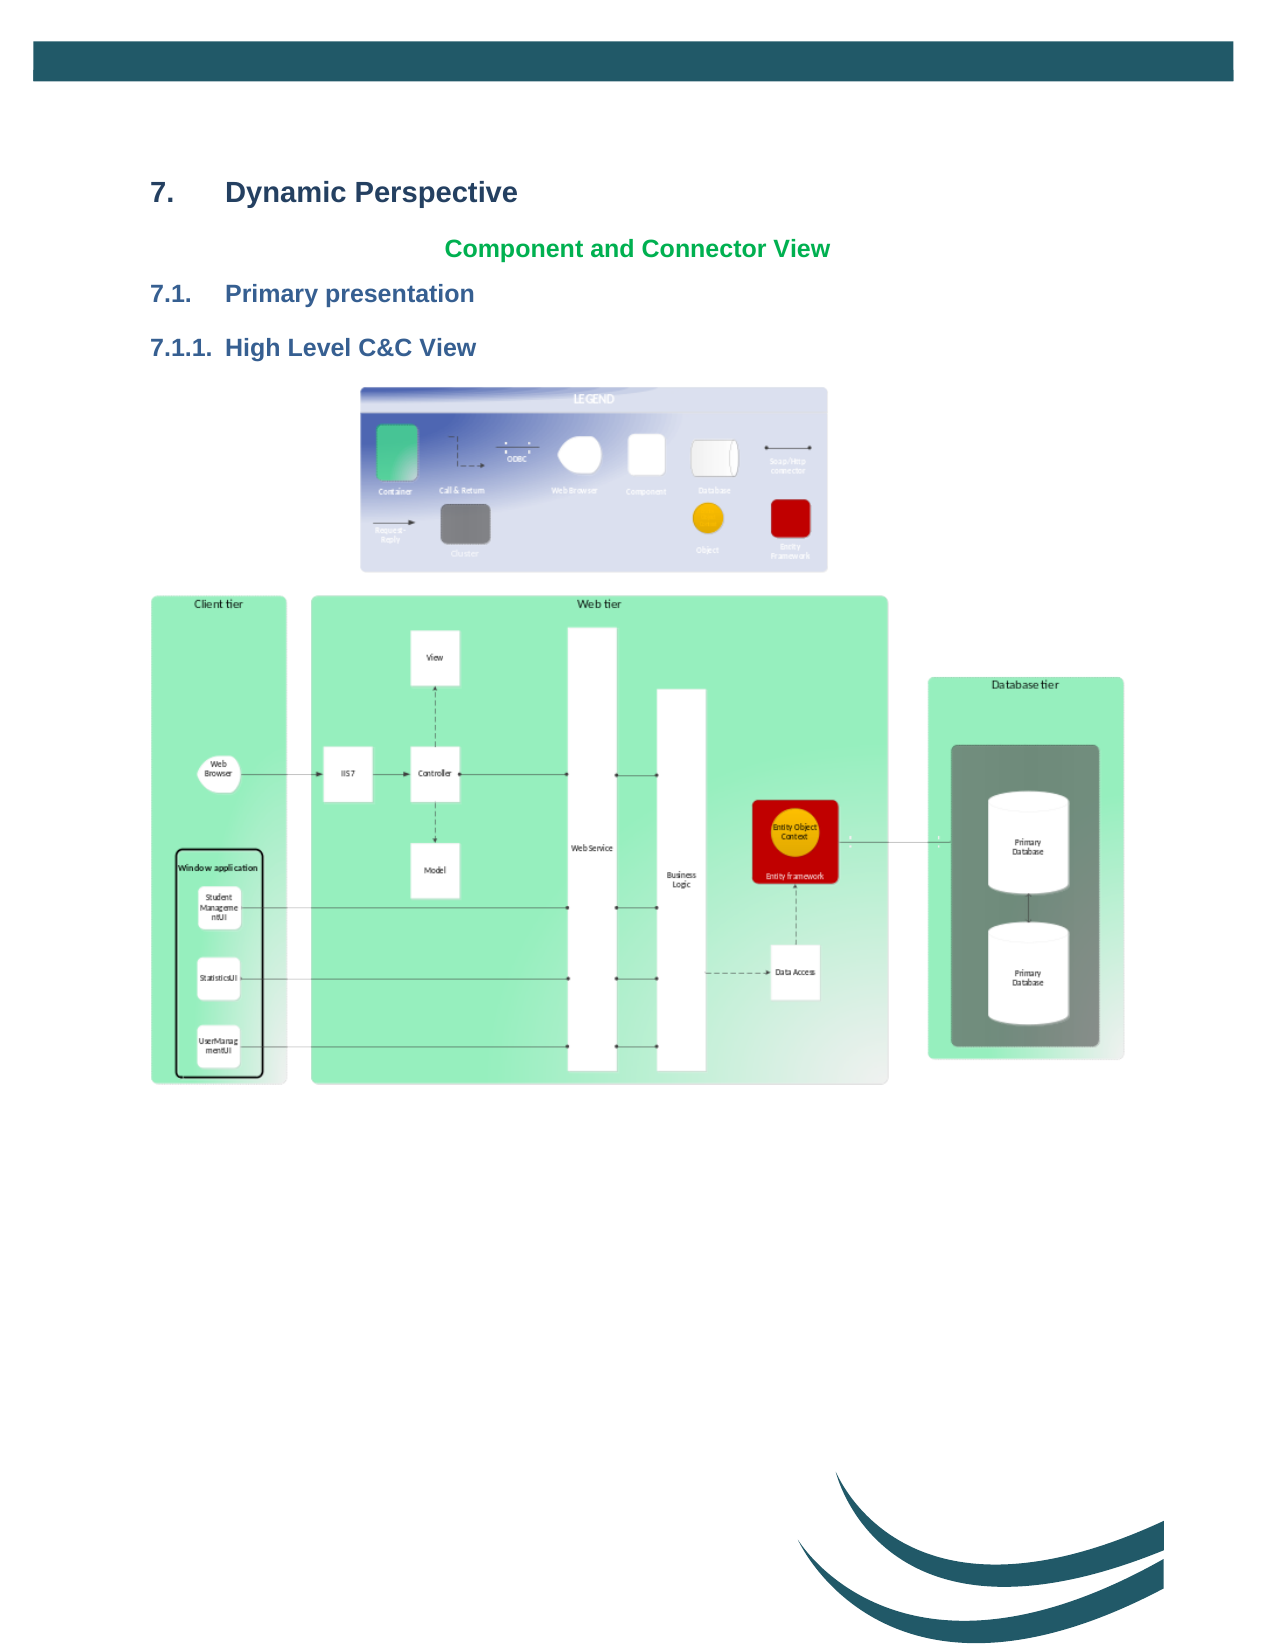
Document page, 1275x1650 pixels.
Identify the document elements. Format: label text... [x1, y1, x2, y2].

subtitle High Level C&C View [150, 333, 1125, 362]
subtitle Primary presentation [150, 279, 1125, 308]
subtitle Dynamic Perspective [150, 175, 1125, 208]
text Component and Connector View [150, 233, 1125, 262]
